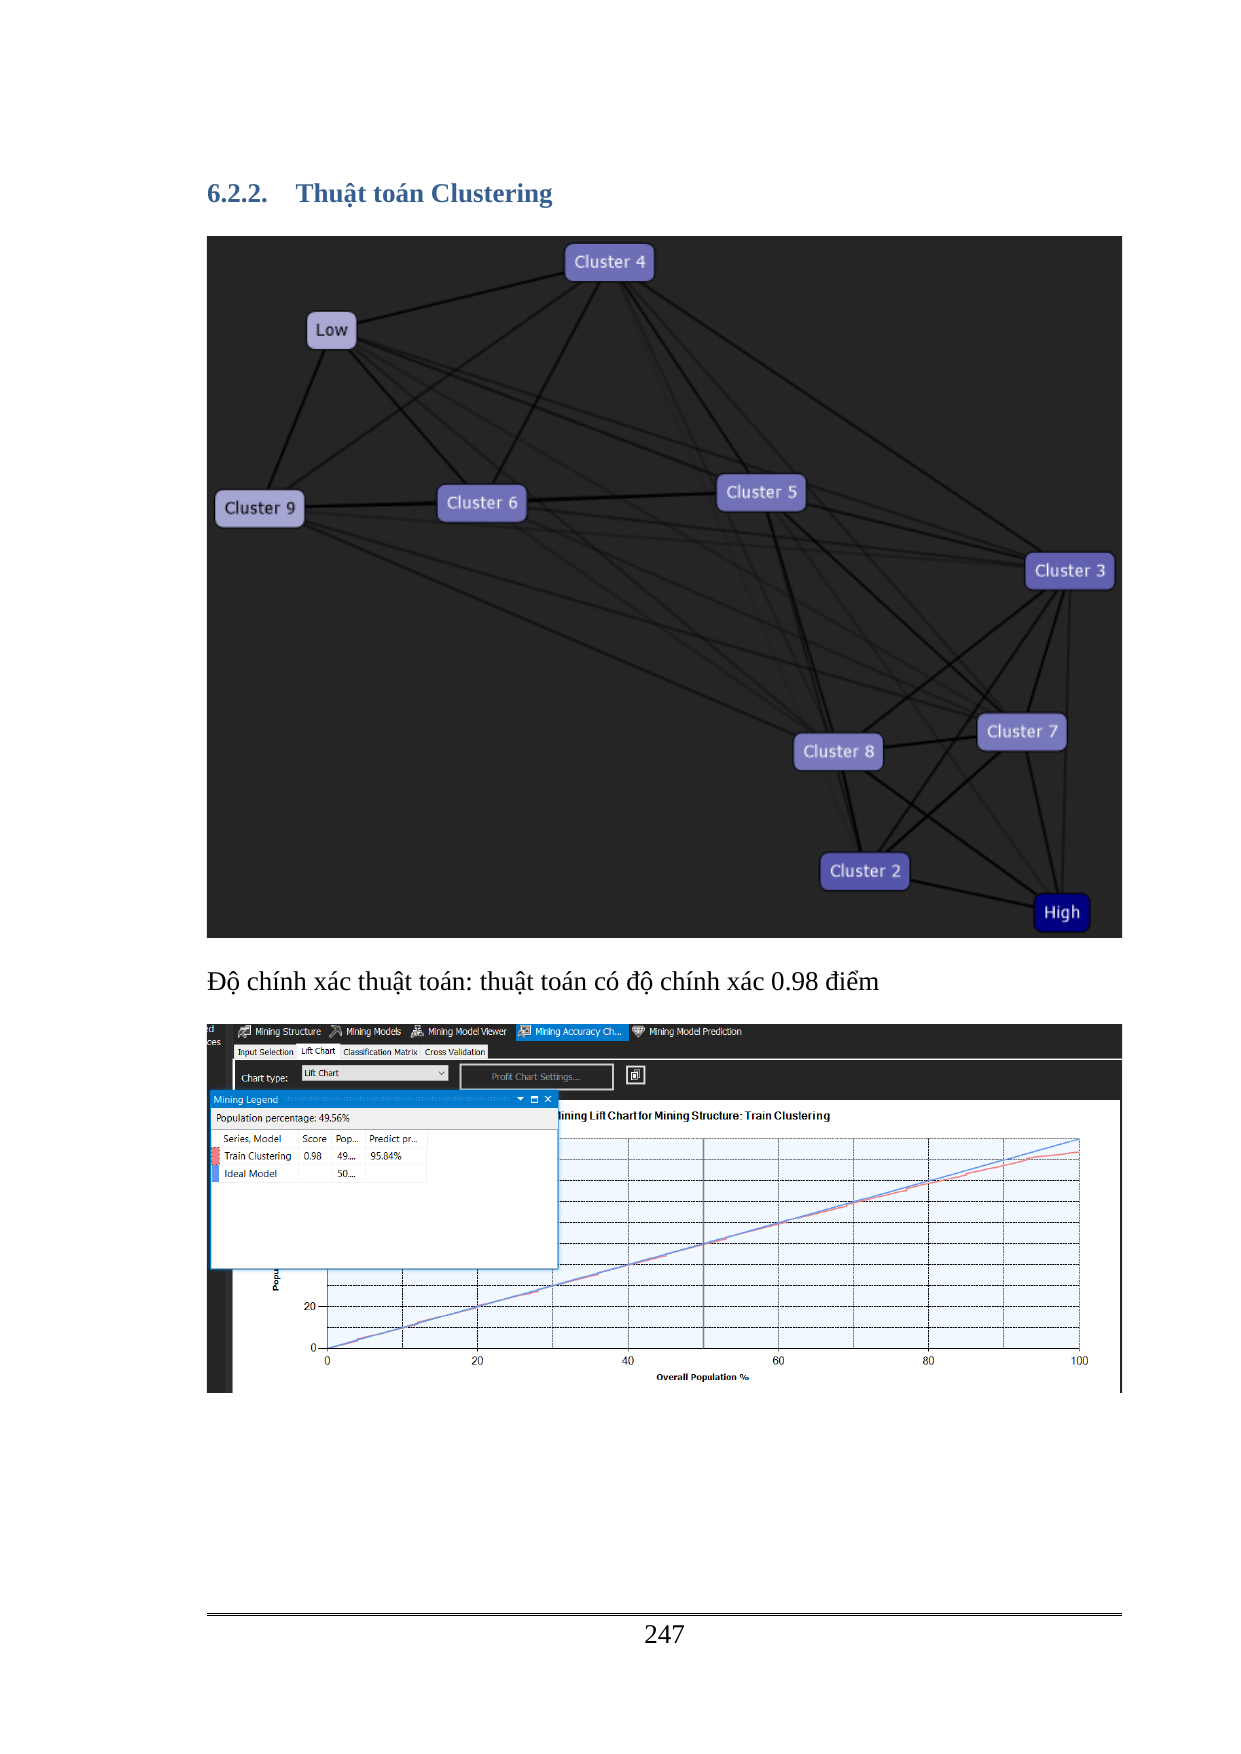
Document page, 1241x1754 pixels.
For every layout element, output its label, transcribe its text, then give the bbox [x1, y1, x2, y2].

subtitle Thuật toán Clustering [207, 177, 1122, 208]
picture [206, 236, 1123, 938]
picture [206, 1024, 1123, 1393]
text Độ chính xác thuật toán: thuật toán có độ chính xác 0.98 điểm [207, 966, 1122, 997]
